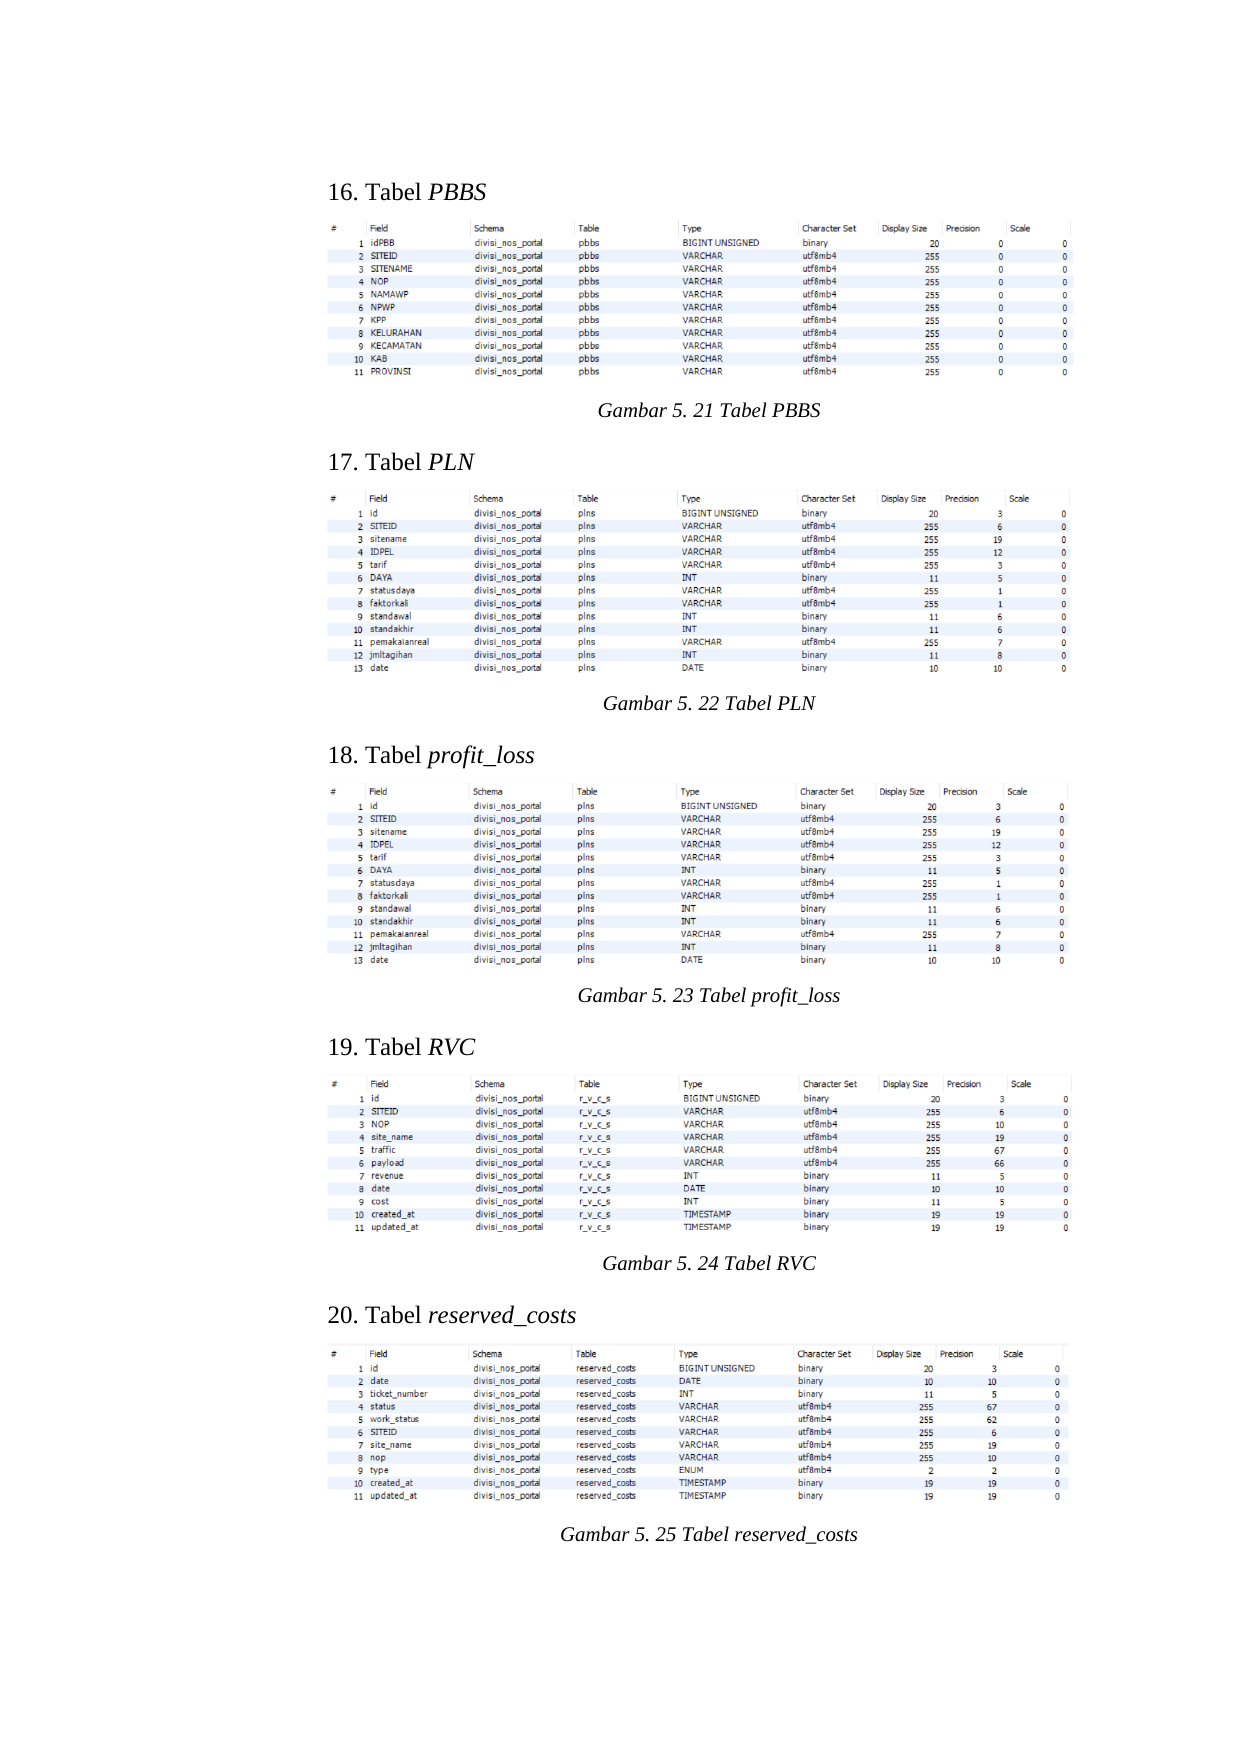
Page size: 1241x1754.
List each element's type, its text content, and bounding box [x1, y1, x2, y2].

text Gambar 5. 21 Tabel PBBS [252, 398, 1092, 422]
list Tabel PLN [327, 447, 1092, 476]
picture [327, 1343, 1069, 1508]
text Gambar 5. 25 Tabel reserved_costs [252, 1522, 1092, 1546]
picture [327, 783, 1069, 969]
picture [327, 1075, 1073, 1237]
list Tabel PBBS [327, 177, 1092, 206]
picture [327, 490, 1071, 677]
list Tabel reserved_costs [327, 1300, 1092, 1329]
text Gambar 5. 23 Tabel profit_loss [252, 983, 1092, 1007]
list Tabel RVC [327, 1032, 1092, 1061]
text Gambar 5. 22 Tabel PLN [252, 691, 1092, 715]
text Gambar 5. 24 Tabel RVC [252, 1251, 1092, 1275]
picture [327, 220, 1074, 384]
list Tabel profit_loss [327, 740, 1092, 769]
